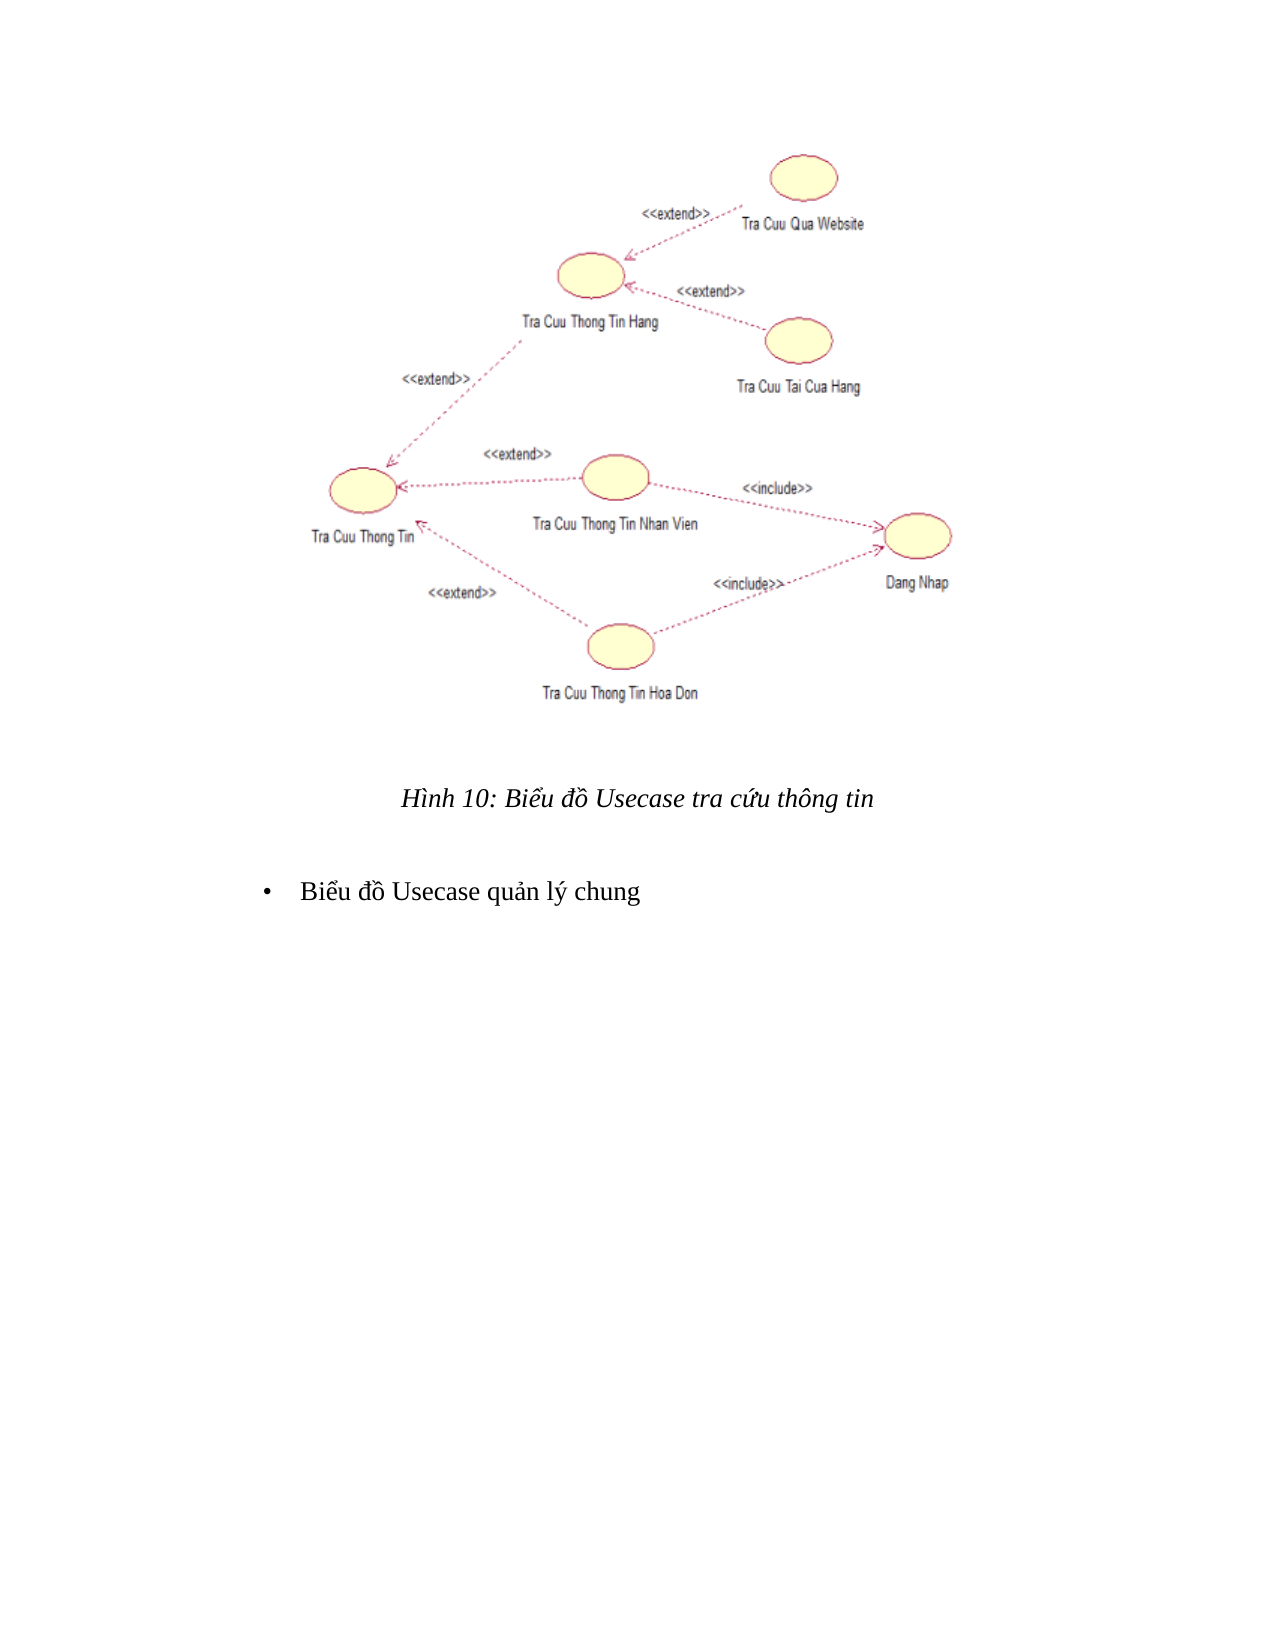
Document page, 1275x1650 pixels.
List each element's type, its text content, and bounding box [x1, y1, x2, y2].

text Hình 10: Biểu đồ Usecase tra cứu thông tin [150, 782, 1125, 813]
list Biểu đồ Usecase quản lý chung [262, 875, 1125, 906]
picture [309, 150, 966, 718]
